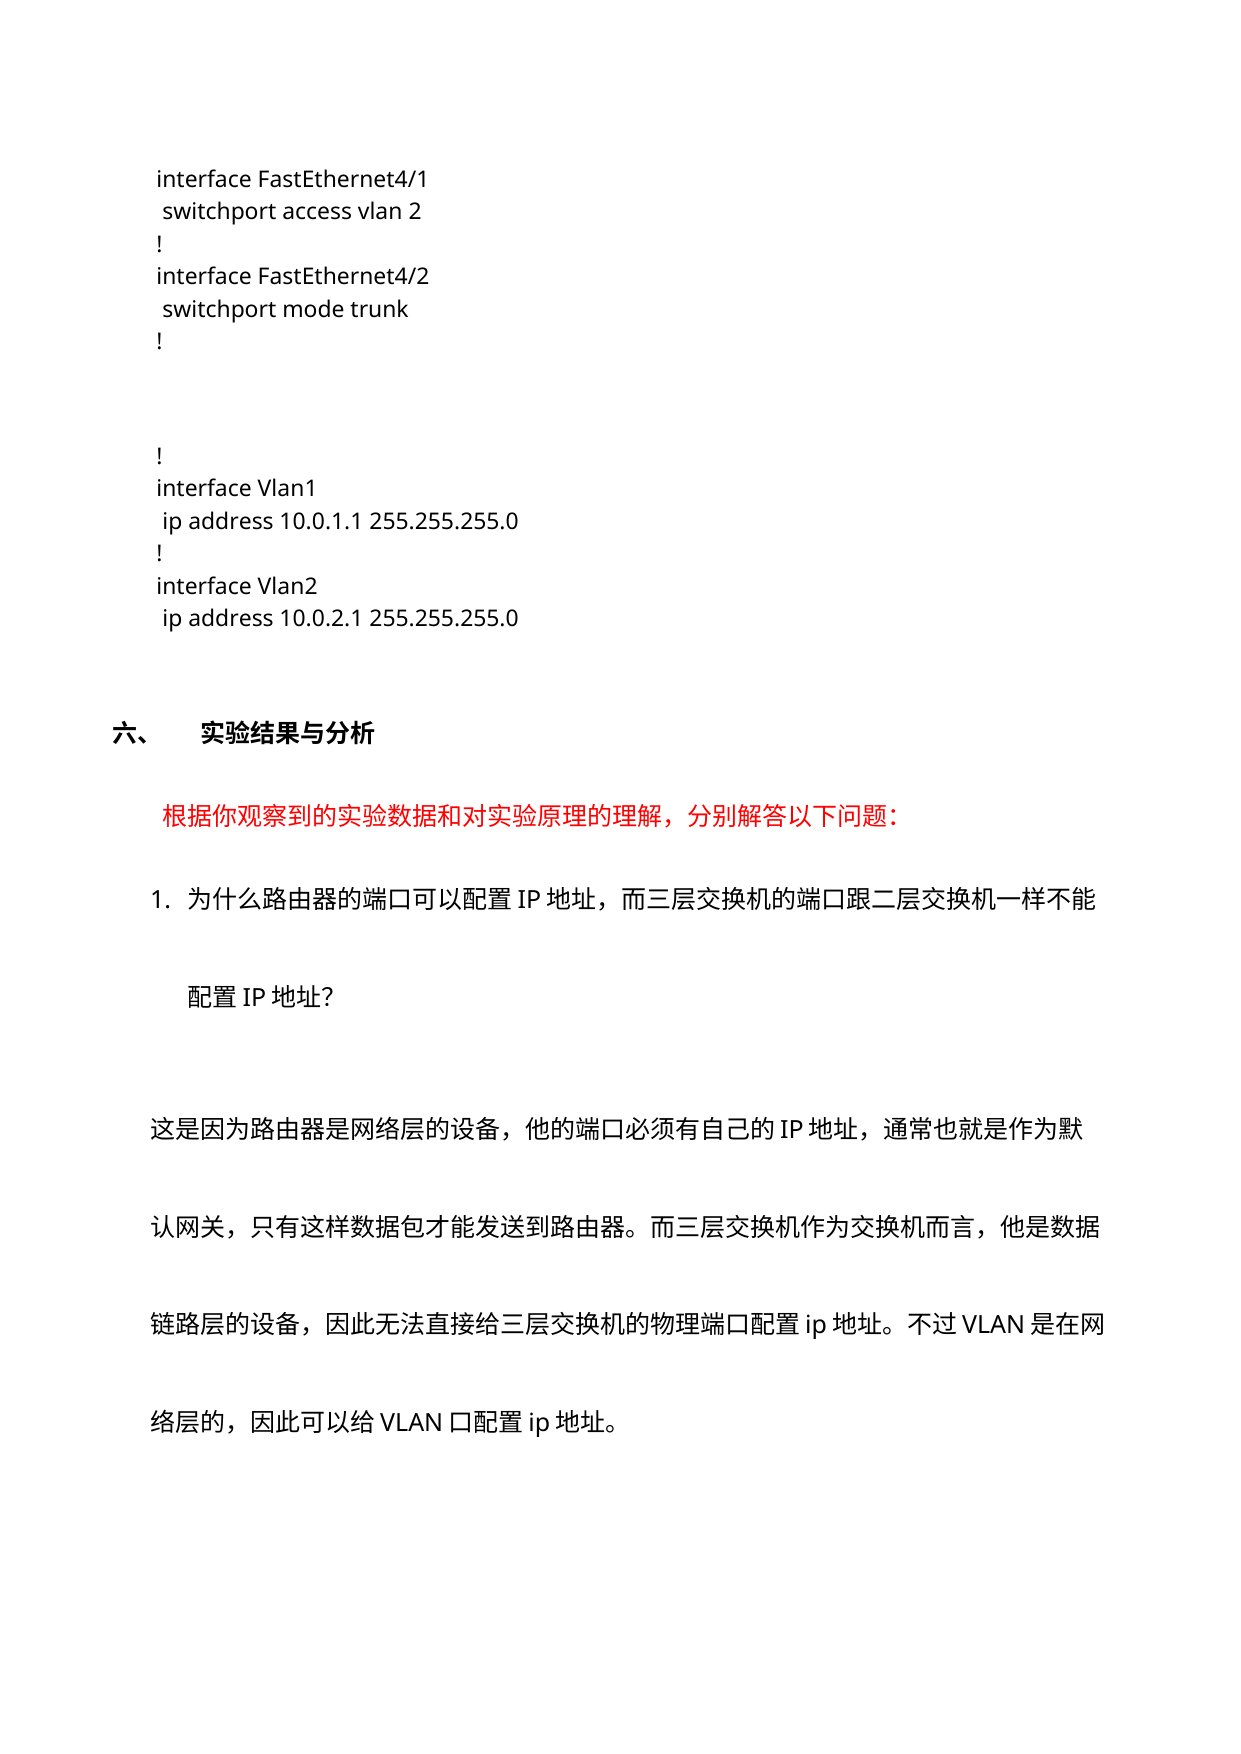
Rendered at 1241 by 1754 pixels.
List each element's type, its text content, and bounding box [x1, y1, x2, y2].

text interface FastEthernet4/1 [156, 162, 1106, 194]
text ! [156, 536, 1106, 569]
text interface FastEthernet4/2 [156, 259, 1106, 292]
text interface Vlan1 [156, 471, 1106, 504]
text ! [156, 227, 1106, 259]
list 为什么路由器的端口可以配置IP地址，而三层交换机的端口跟二层交换机一样不能配置IP地址？ [150, 865, 1106, 1028]
text switchport access vlan 2 [156, 194, 1106, 227]
text 这是因为路由器是网络层的设备，他的端口必须有自己的IP地址，通常也就是作为默认网关，只有这样数据包才能发送到路由器。而三层交换机作为交换机而言，他是数据链路层的设备，因此无法直接给三层交换机的物理端口配置ip地址。不过VLAN是在网络层的，因此可以给VLAN口配置ip地址。 [150, 1095, 1106, 1453]
subtitle 实验结果与分析 [112, 699, 1106, 764]
text switchport mode trunk [156, 292, 1106, 324]
text interface Vlan2 [156, 569, 1106, 601]
text ip address 10.0.1.1 255.255.255.0 [156, 504, 1106, 536]
text ! [156, 324, 1106, 357]
text ! [156, 439, 1106, 471]
text 根据你观察到的实验数据和对实验原理的理解，分别解答以下问题： [112, 782, 1106, 847]
text ip address 10.0.2.1 255.255.255.0 [156, 601, 1106, 634]
